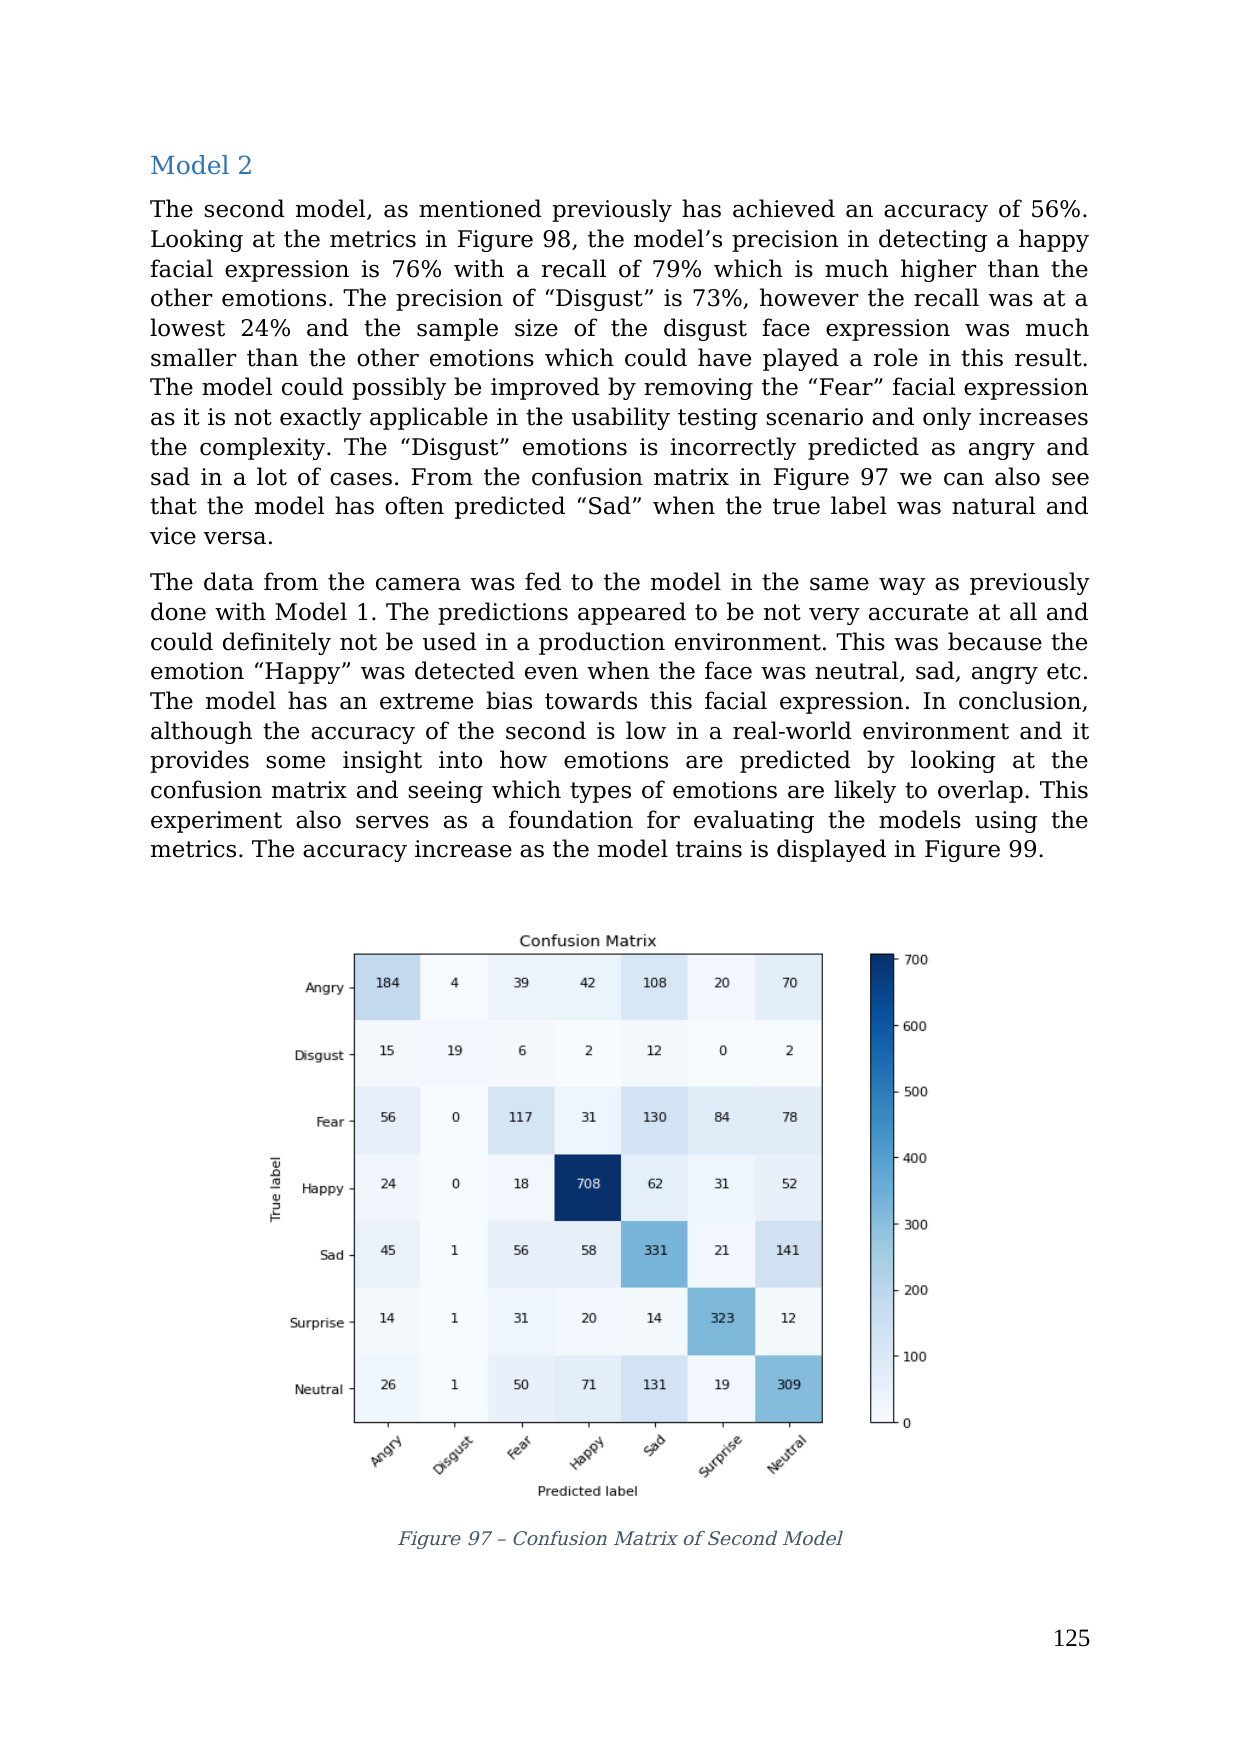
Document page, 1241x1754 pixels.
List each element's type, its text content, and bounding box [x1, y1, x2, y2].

text The data from the camera was fed to the model in the same way as previously done with Model 1. The predictions appeared to be not very accurate at all and could definitely not be used in a production environment. This was because the emotion “Happy” was detected even when the face was neutral, sad, angry etc. The model has an extreme bias towards this facial expression. In conclusion, although the accuracy of the second is low in a real-world environment and it provides some insight into how emotions are predicted by looking at the confusion matrix and seeing which types of emotions are likely to overlap. This experiment also serves as a foundation for evaluating the models using the metrics. The accuracy increase as the model trains is displayed in Figure 63. [150, 568, 1090, 863]
text The second model, as mentioned previously has achieved an accuracy of 56%. Looking at the metrics in Figure 62, the model’s precision in detecting a happy facial expression is 76% with a recall of 79% which is much higher than the other emotions. The precision of “Disgust” is 73%, however the recall was at a lowest 24% and the sample size of the disgust face expression was much smaller than the other emotions which could have played a role in this result. The model could possibly be improved by removing the “Fear” facial expression as it is not exactly applicable in the usability testing scenario and only increases the complexity. The “Disgust” emotions is incorrectly predicted as angry and sad in a lot of cases. From the confusion matrix in Figure 61 we can also see that the model has often predicted “Sad” when the true label was natural and vice versa. [150, 195, 1090, 549]
text Figure 97 – Confusion Matrix of Second Model [150, 1526, 1090, 1549]
picture [262, 927, 979, 1508]
subtitle Model 2 [150, 150, 1090, 180]
